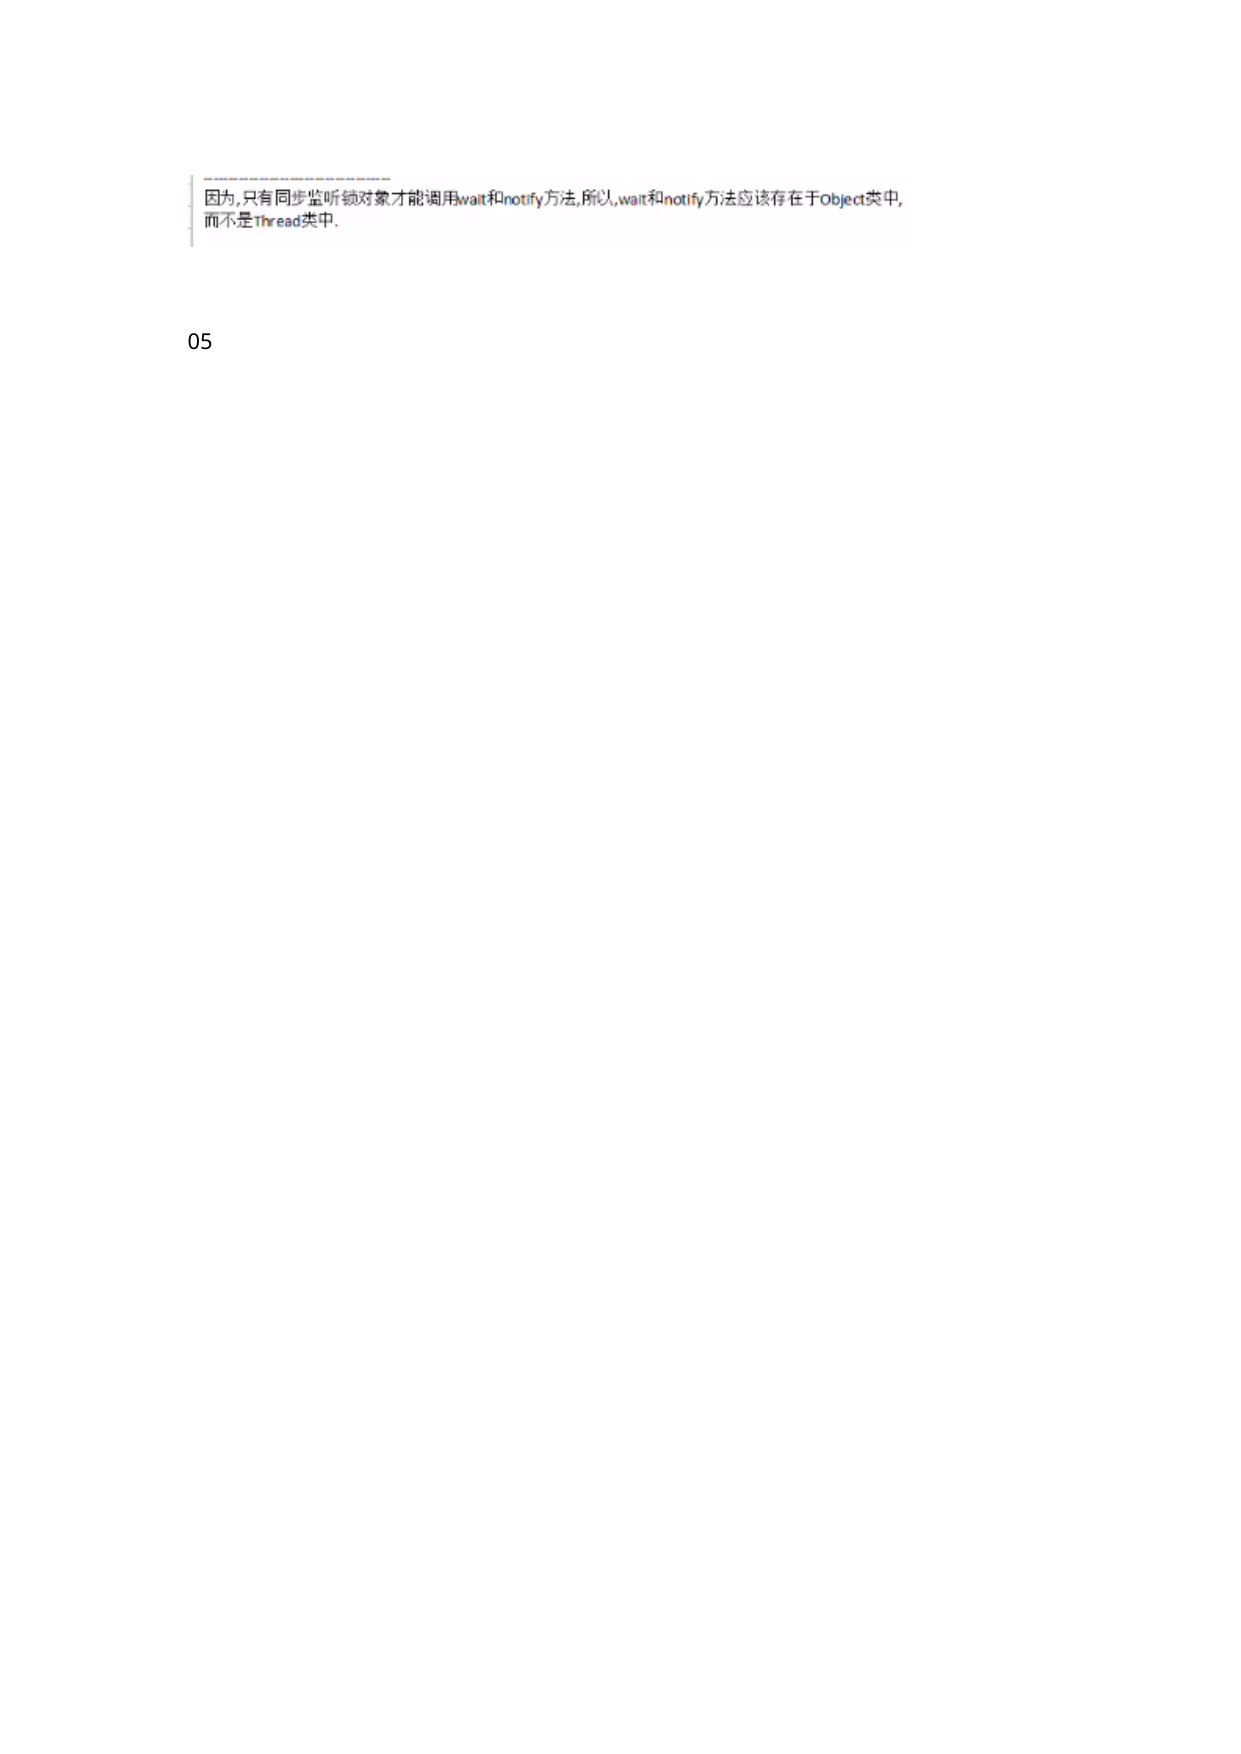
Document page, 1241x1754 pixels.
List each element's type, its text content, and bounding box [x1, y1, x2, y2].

text 05 [187, 324, 1053, 357]
picture [187, 175, 912, 247]
